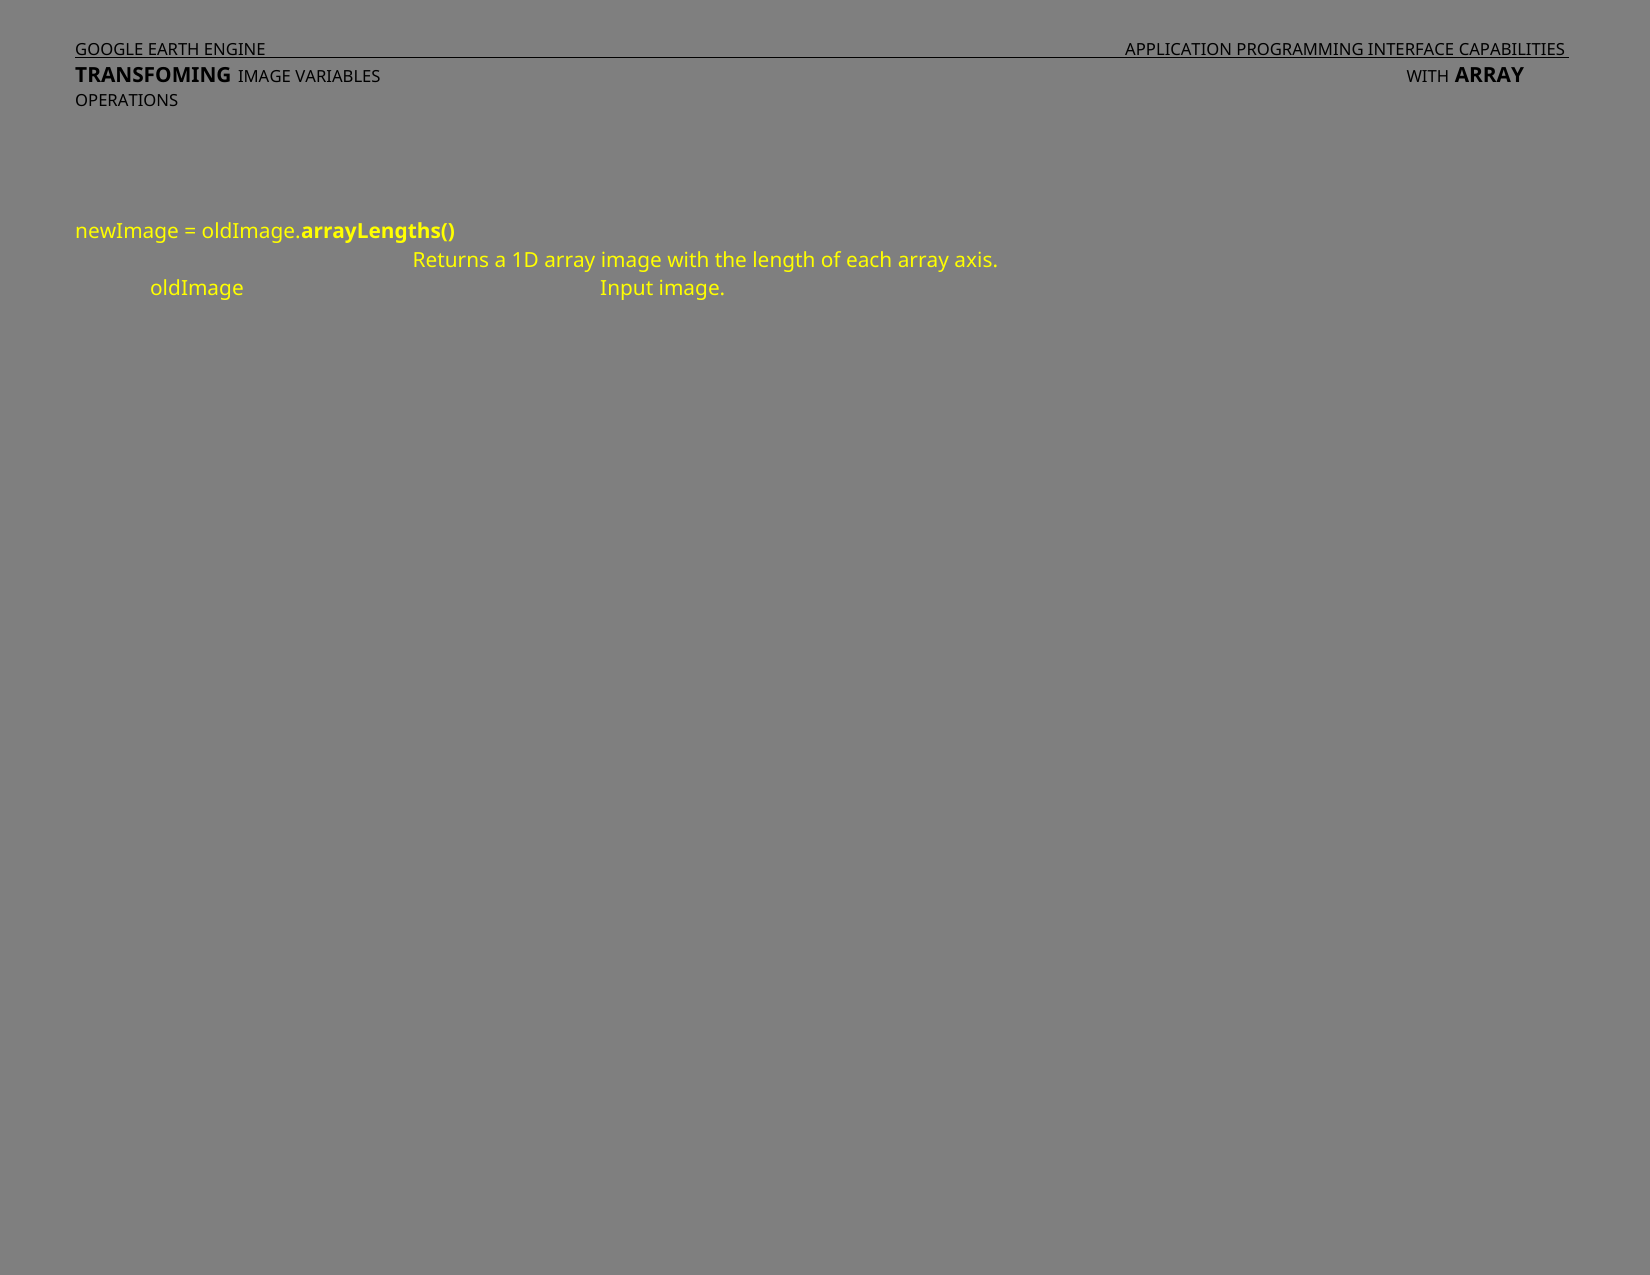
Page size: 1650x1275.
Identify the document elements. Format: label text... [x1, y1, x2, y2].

text TRANSFOMING IMAGE VARIABLES WITH ARRAY OPERATIONS [75, 60, 1575, 111]
text GOOGLE EARTH ENGINE APPLICATION PROGRAMMING INTERFACE CAPABILITIES [75, 37, 1650, 60]
text oldImage Input image. [112, 273, 1650, 302]
text Returns a 1D array image with the length of each array axis. [375, 245, 1650, 273]
text newImage = oldImage.arrayLengths() [75, 216, 1650, 245]
